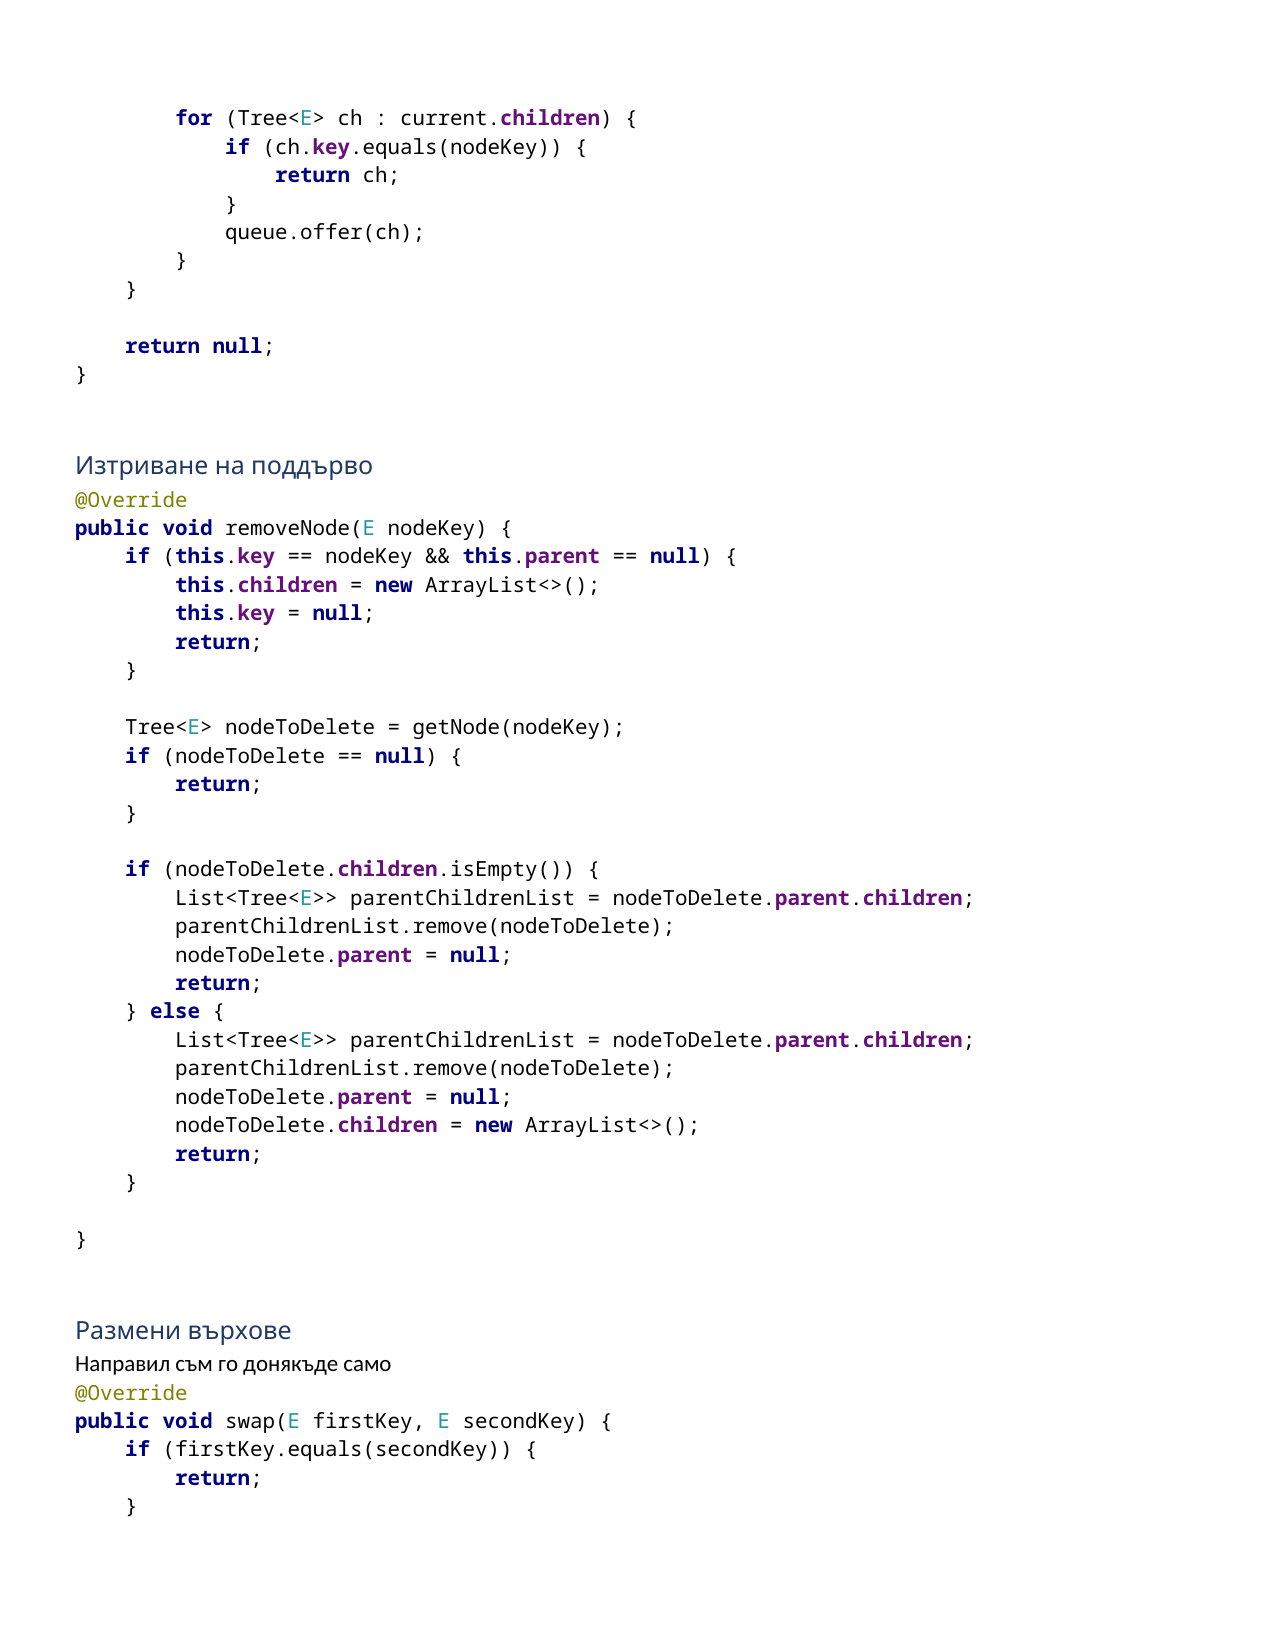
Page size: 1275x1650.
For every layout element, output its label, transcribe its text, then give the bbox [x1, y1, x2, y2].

subtitle Размени върхове [75, 1313, 1200, 1347]
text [75, 75, 1200, 388]
text @Override public void removeNode(E nodeKey) { if (this.key == nodeKey && this.parent == null) { this.children = new ArrayList<>(); this.key = null; return; } Tree<E> nodeToDelete = getNode(nodeKey); if (nodeToDelete == null) { return; } if (nodeToDelete.children.isEmpty()) { List<Tree<E>> parentChildrenList = nodeToDelete.parent.children; parentChildrenList.remove(nodeToDelete); nodeToDelete.parent = null; return; } else { List<Tree<E>> parentChildrenList = nodeToDelete.parent.children; parentChildrenList.remove(nodeToDelete); nodeToDelete.parent = null; nodeToDelete.children = new ArrayList<>(); return; } } [75, 485, 1200, 1253]
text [75, 1378, 1200, 1548]
text Направил съм го донякъде само [75, 1349, 1200, 1378]
subtitle Изтриване на поддърво [75, 448, 1200, 482]
